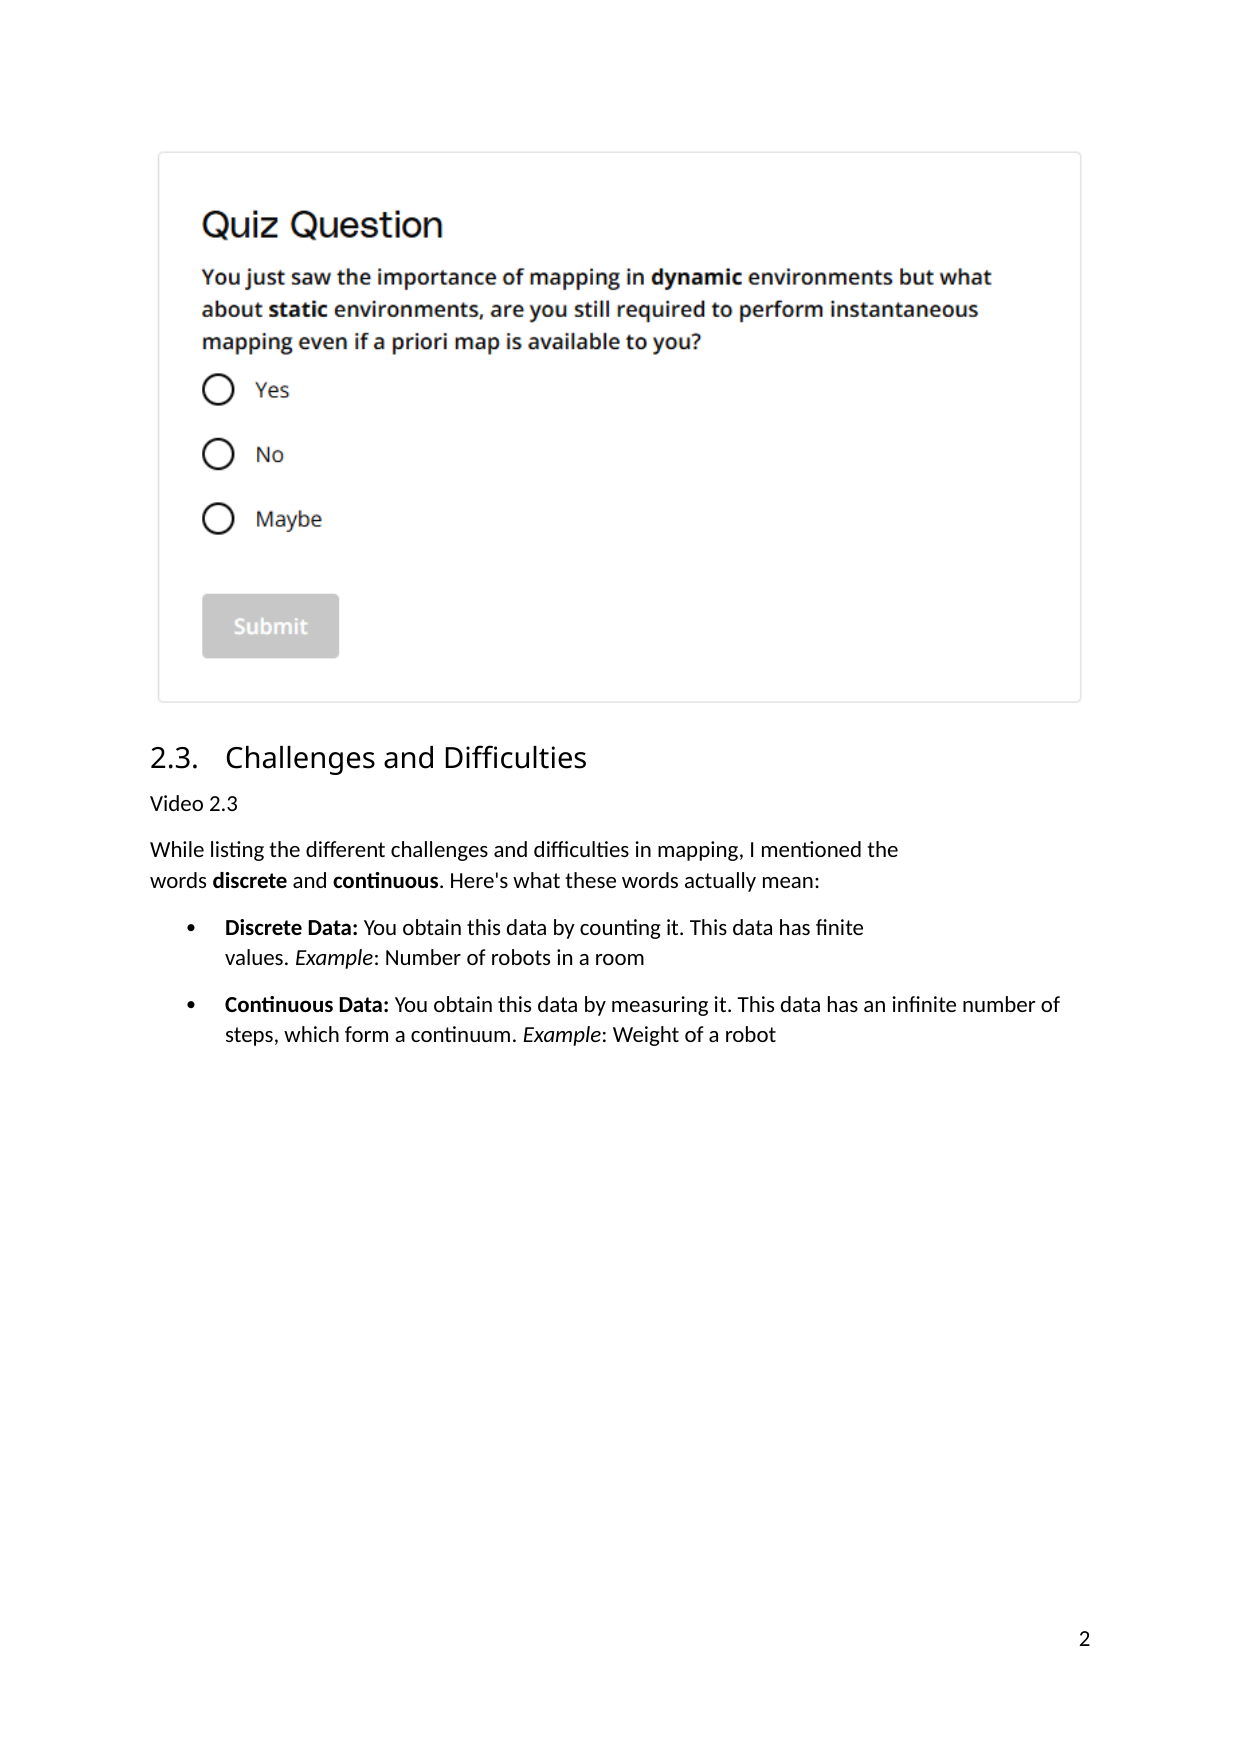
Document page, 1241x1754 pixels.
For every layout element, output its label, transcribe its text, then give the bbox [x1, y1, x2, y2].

subtitle Challenges and Difficulties [150, 737, 1090, 777]
list Continuous Data: You obtain this data by measuring it. This data has an infinite number of steps, which form a continuum. Example: Weight of a robot [187, 990, 1090, 1048]
text While listing the different challenges and difficulties in mapping, I mentioned the words discrete and continuous. Here's what these words actually mean: [150, 836, 1090, 894]
text Video 2.3 [150, 789, 1090, 817]
picture [150, 150, 1091, 719]
list Discrete Data: You obtain this data by counting it. This data has finite values. Example: Number of robots in a room [187, 913, 1090, 971]
